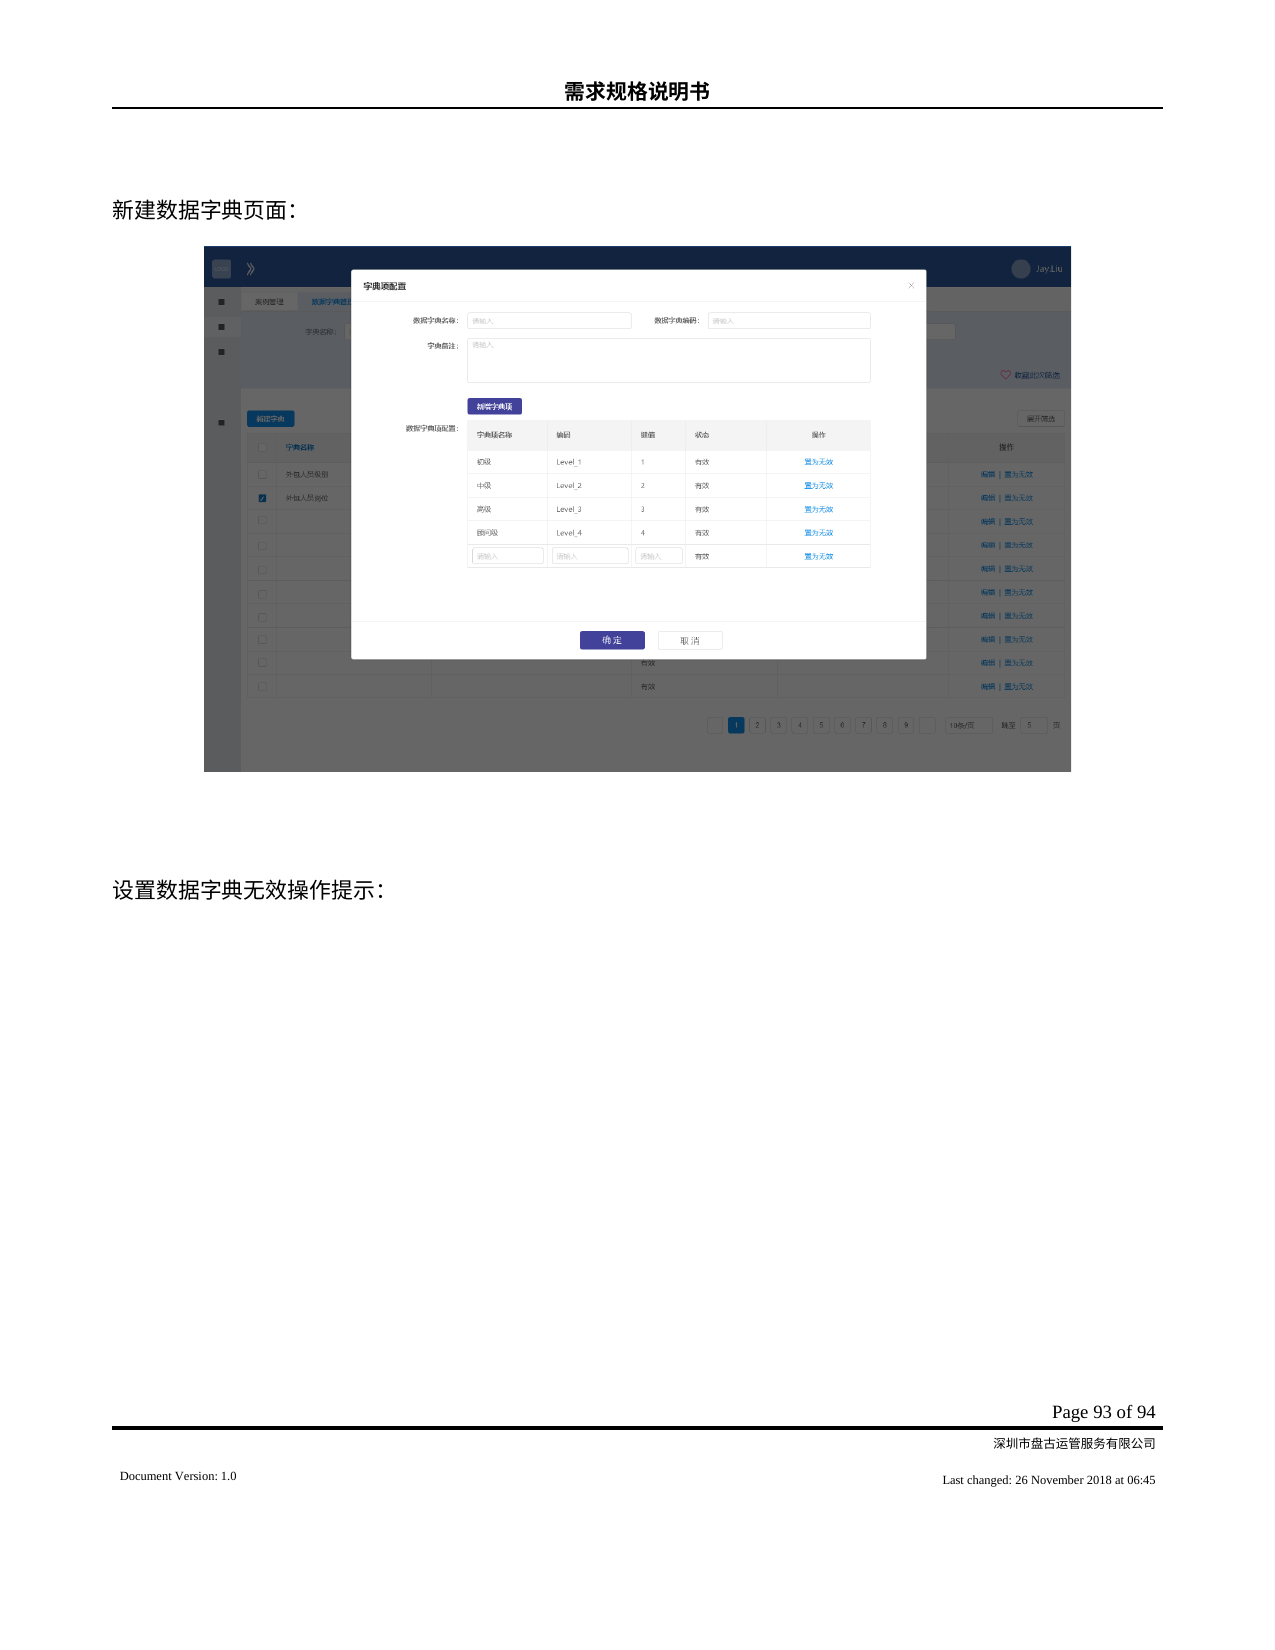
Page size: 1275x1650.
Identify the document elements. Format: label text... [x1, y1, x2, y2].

picture [203, 245, 1072, 772]
text 新建数据字典页面： [112, 192, 1163, 225]
text 设置数据字典无效操作提示： [112, 872, 1163, 905]
